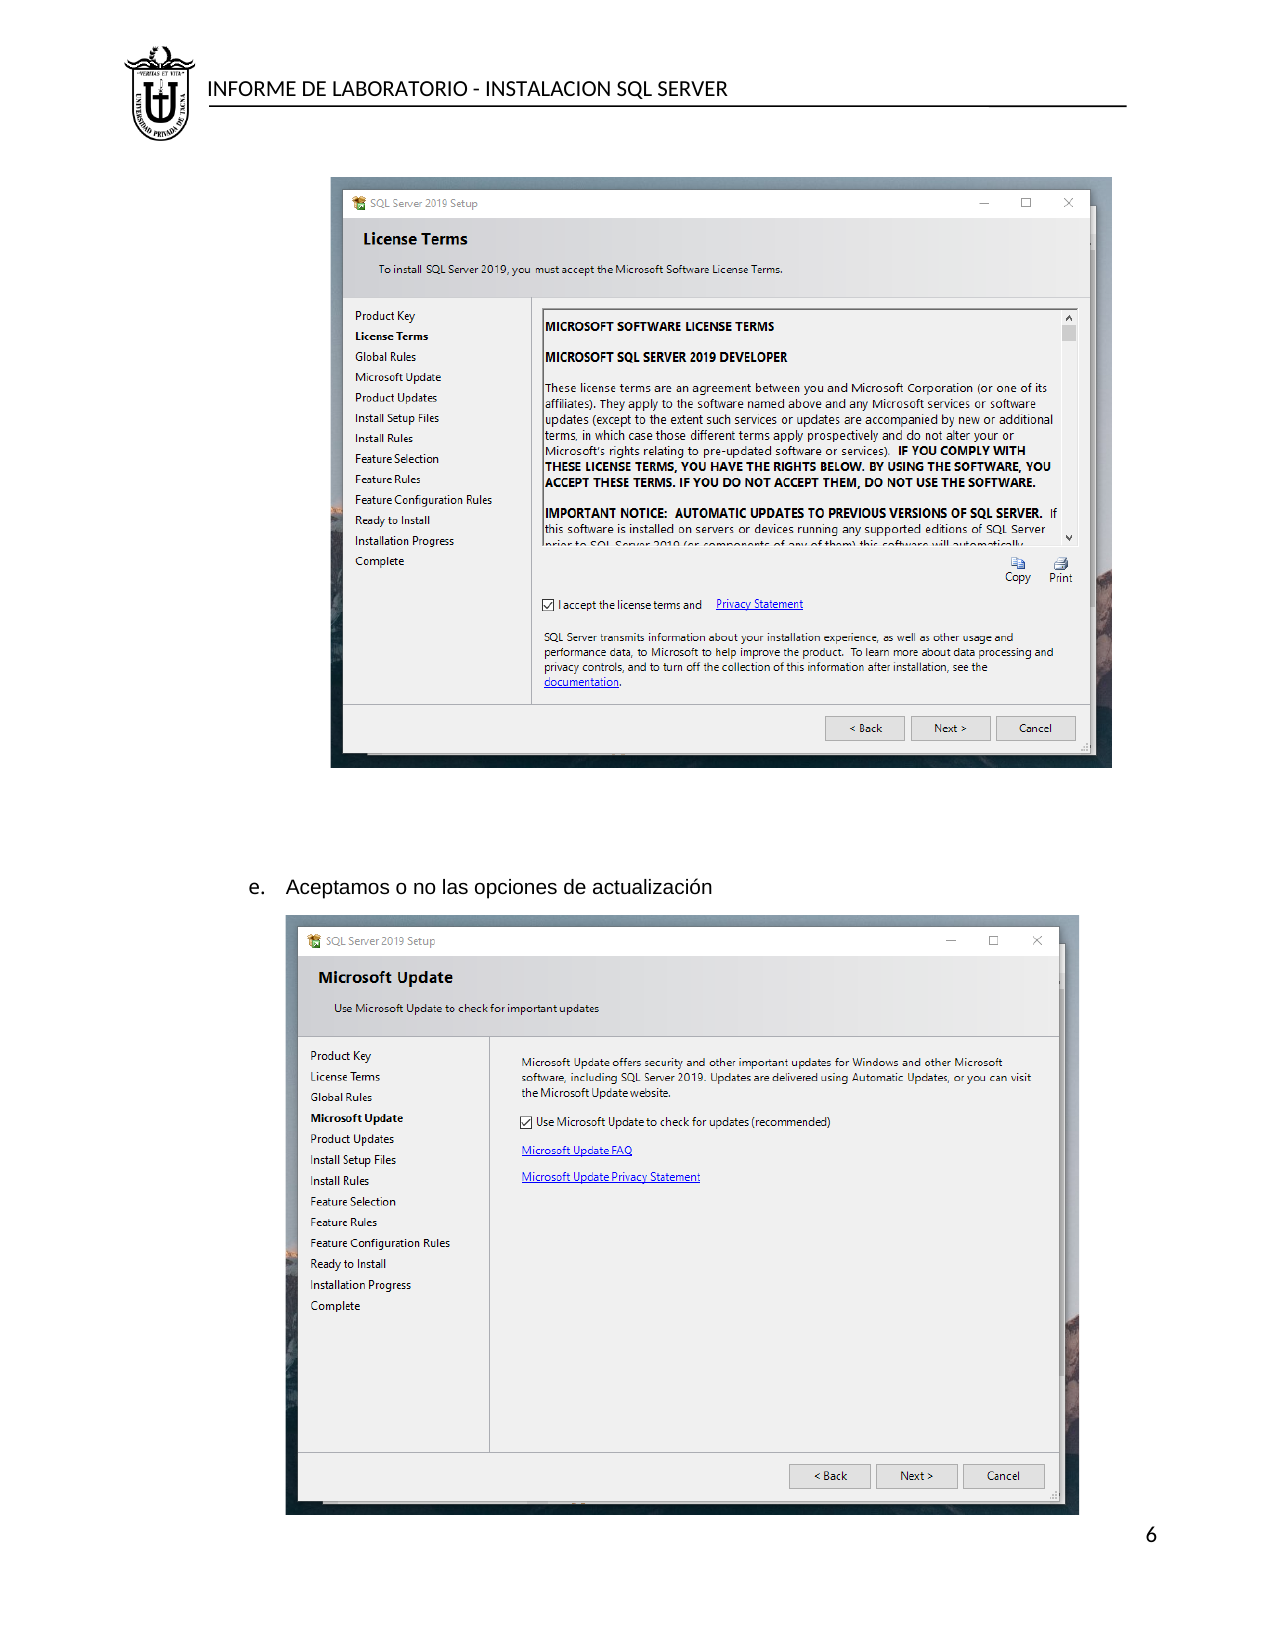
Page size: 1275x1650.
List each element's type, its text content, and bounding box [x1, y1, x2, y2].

list Aceptamos o no las opciones de actualización [248, 872, 1157, 901]
picture [285, 915, 1080, 1515]
picture [330, 177, 1112, 768]
